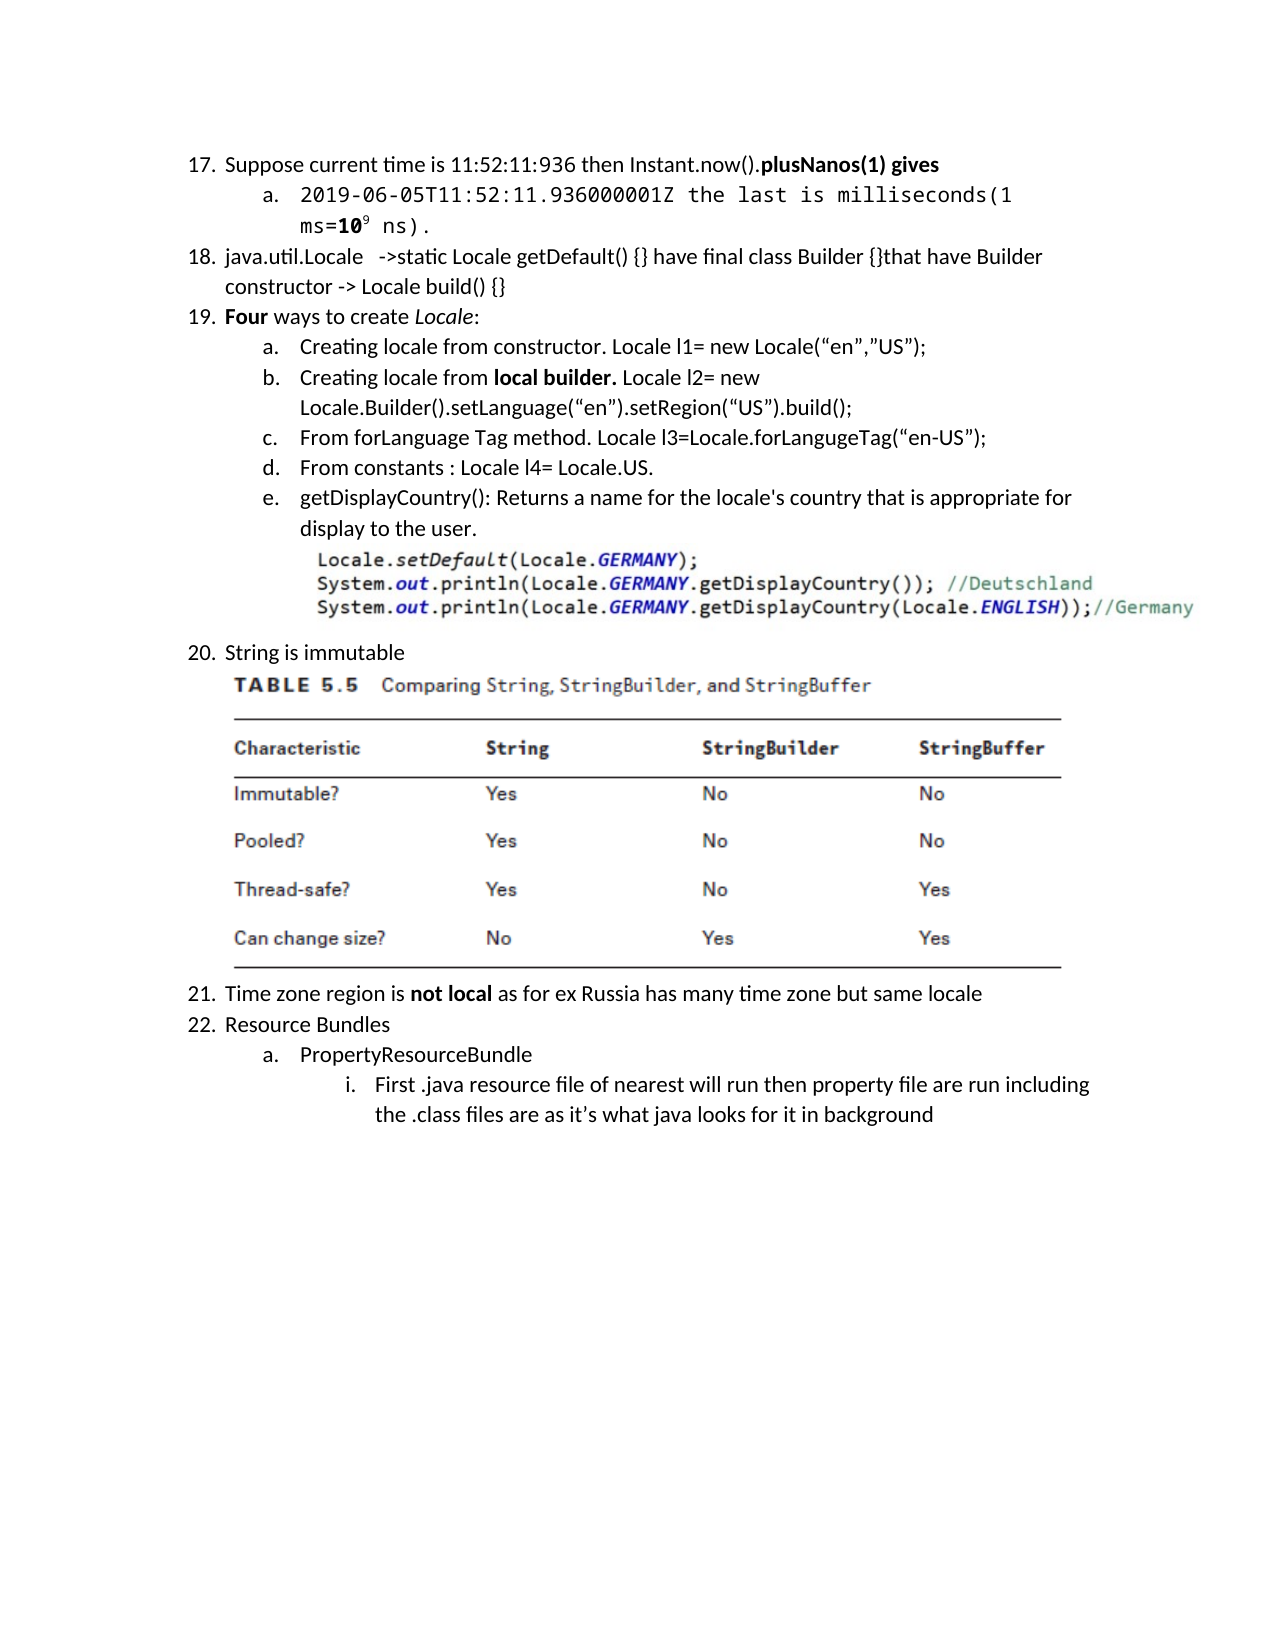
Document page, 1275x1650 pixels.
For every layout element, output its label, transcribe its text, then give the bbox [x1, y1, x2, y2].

list First .java resource file of nearest will run then property file are run including the .class files are as it’s what java looks for it in background [356, 1070, 1125, 1128]
list 2019-06-05T11:52:11.936000001Z the last is milliseconds(1 ms=109 ns). [262, 181, 1125, 240]
list Creating locale from constructor. Locale l1= new Locale(“en”,”US”); [262, 332, 1125, 361]
list From forLanguage Tag method. Locale l3=Locale.forLangugeTag(“en-US”); [262, 423, 1125, 451]
picture [300, 543, 1274, 636]
list getDisplayCountry(): Returns a name for the locale's country that is appropriate for display to the user. [262, 483, 1125, 542]
list Time zone region is not local as for ex Russia has many time zone but same locale [187, 979, 1125, 1008]
list java.util.Locale ->static Locale getDefault() {} have final class Builder {}that have Builder constructor -> Locale build() {} [187, 242, 1125, 300]
list Creating locale from local builder. Locale l2= new Locale.Builder().setLanguage(“en”).setRegion(“US”).build(); [262, 363, 1125, 421]
list PropertyResourceBundle [262, 1040, 1125, 1068]
list String is immutable [187, 638, 1125, 666]
list Suppose current time is 11:52:11:936 then Instant.now().plusNanos(1) gives [187, 150, 1125, 178]
list Four ways to create Locale: [187, 302, 1125, 330]
picture [225, 668, 1085, 978]
list Resource Bundles [187, 1010, 1125, 1038]
list From constants : Locale l4= Locale.US. [262, 453, 1125, 481]
